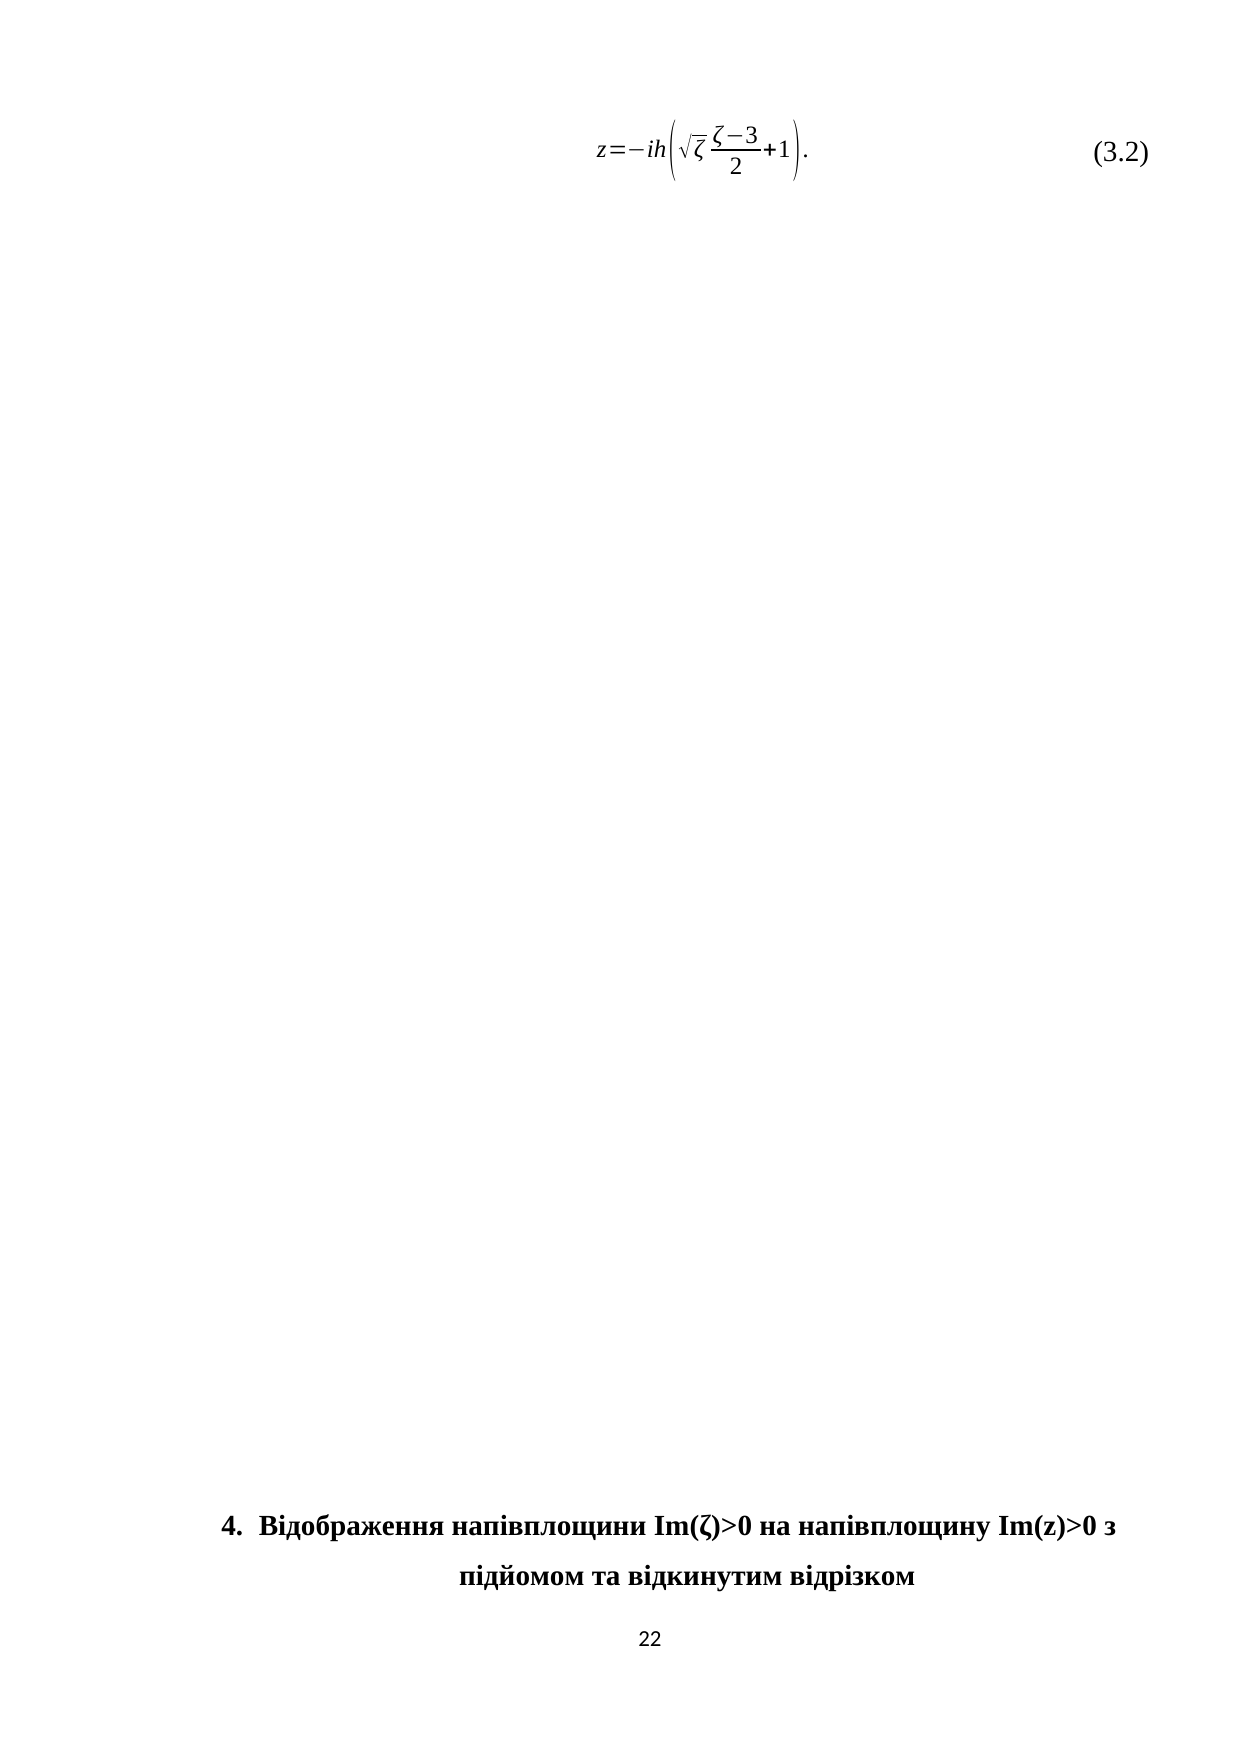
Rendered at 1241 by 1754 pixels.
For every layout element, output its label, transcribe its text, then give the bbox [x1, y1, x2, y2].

list Відображення напівплощини Im(ζ)>0 на напівплощину Im(z)>0 з підйомом та відкинутим відрізком [156, 1508, 1181, 1592]
text (3.2) [118, 118, 1181, 183]
